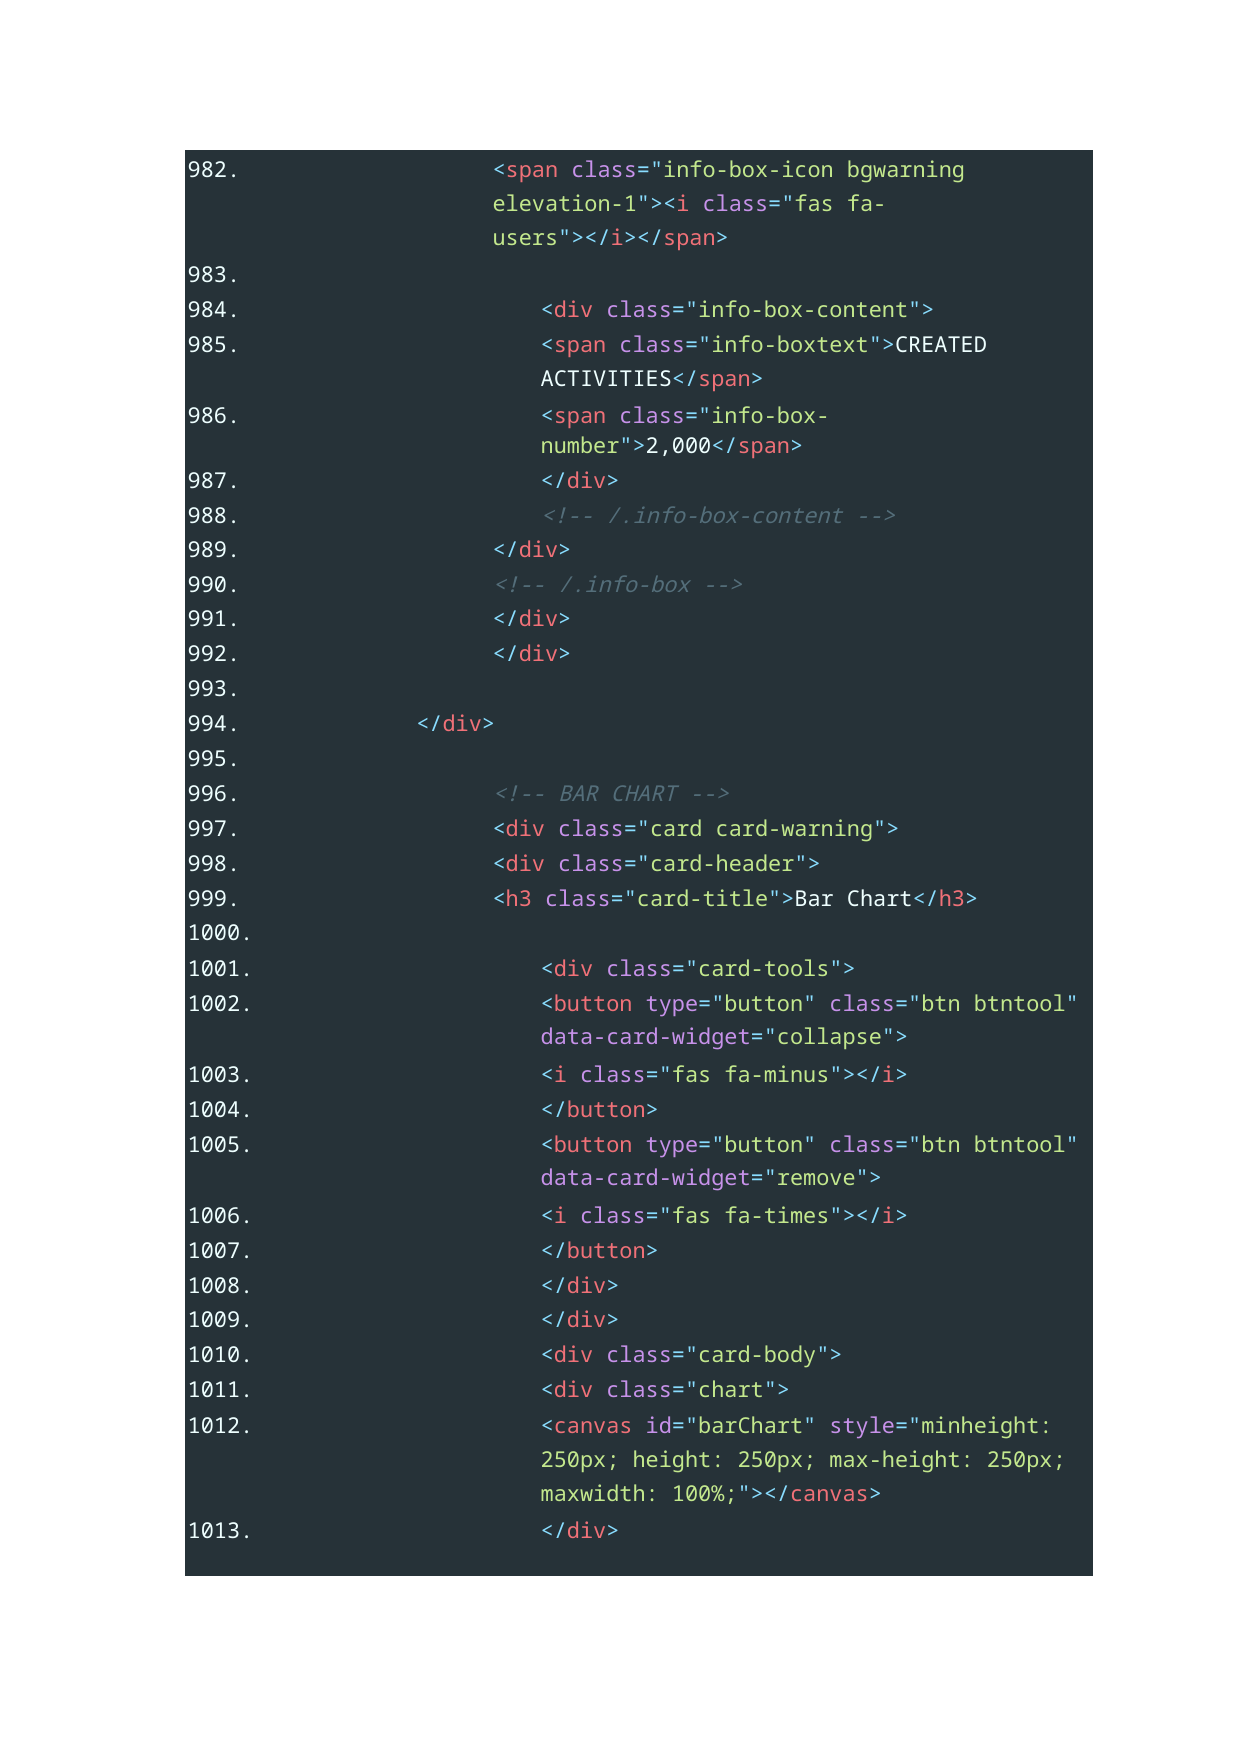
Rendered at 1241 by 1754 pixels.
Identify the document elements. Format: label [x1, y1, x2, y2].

table_cell [185, 530, 1093, 1576]
table_header [185, 150, 1093, 530]
